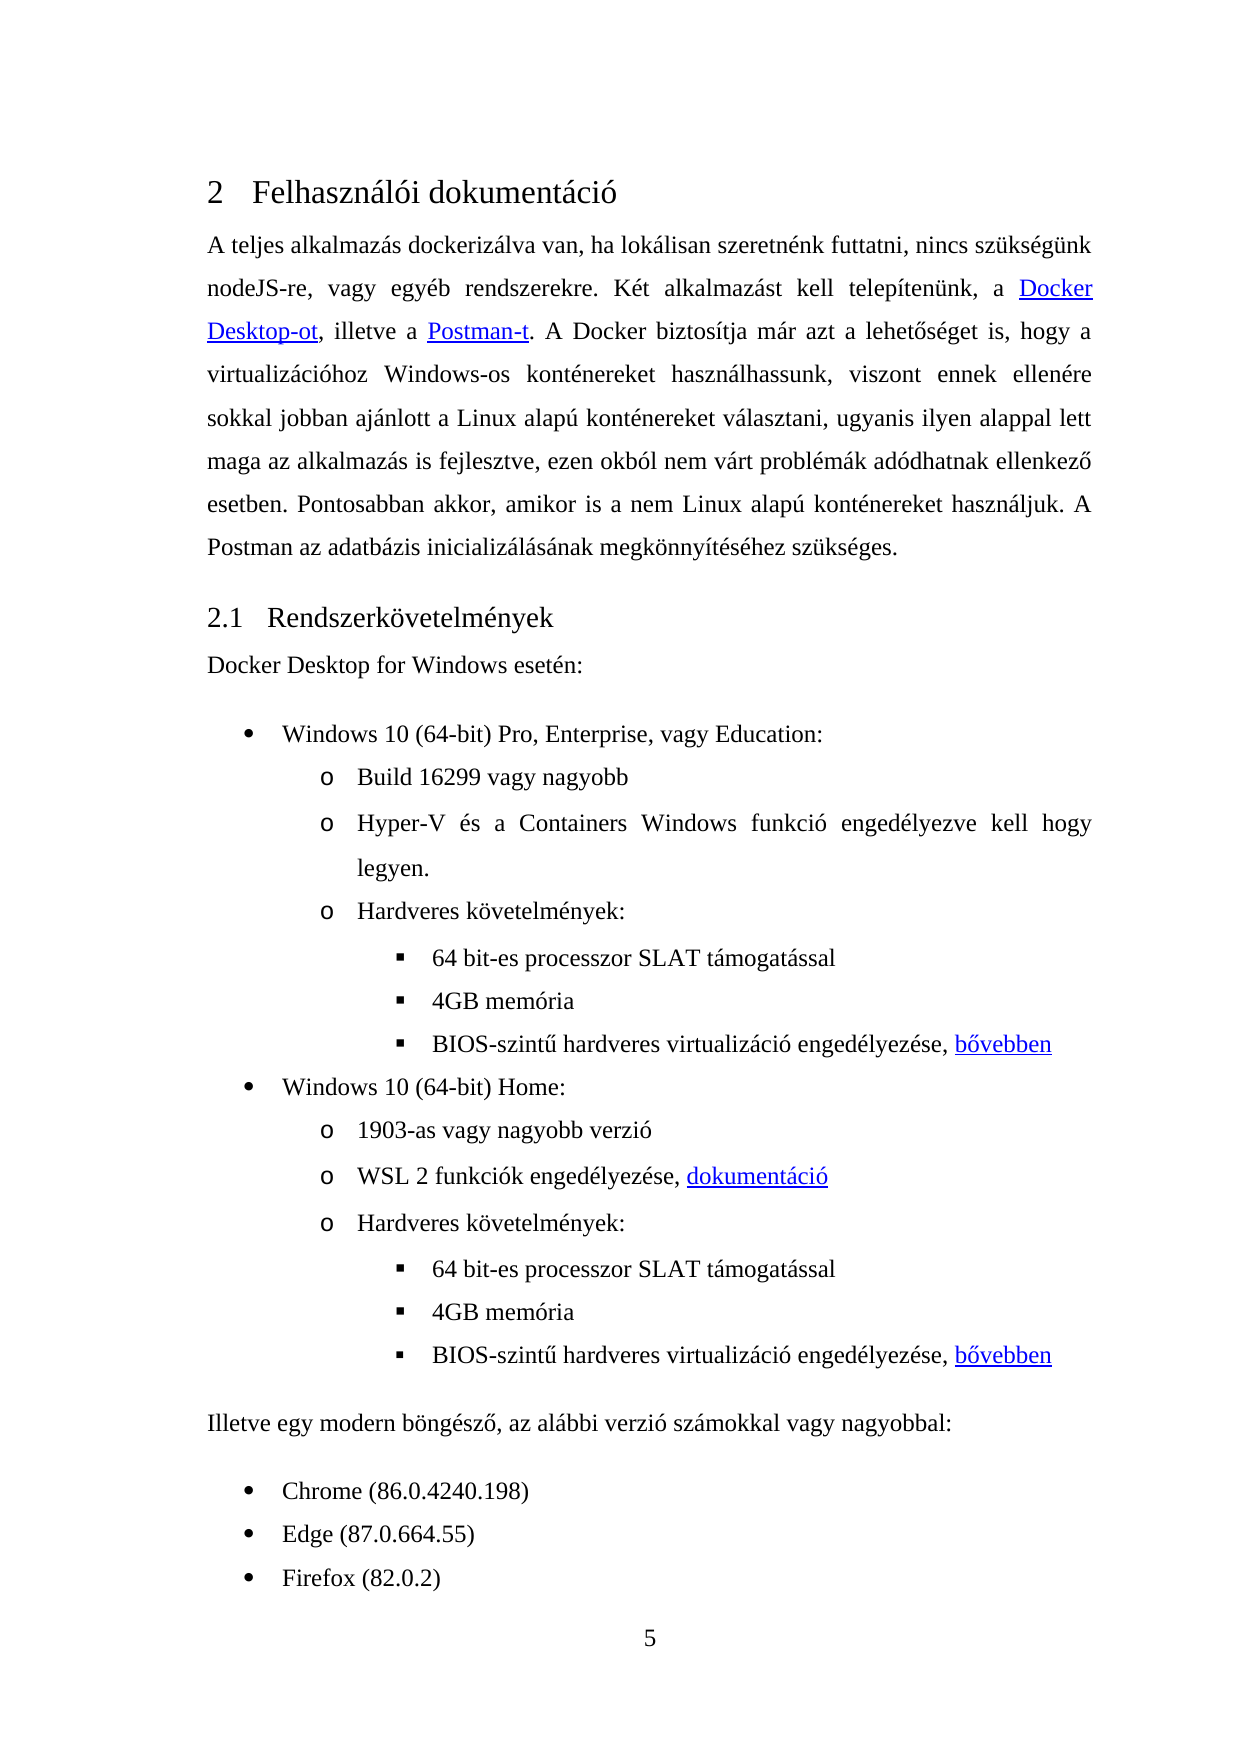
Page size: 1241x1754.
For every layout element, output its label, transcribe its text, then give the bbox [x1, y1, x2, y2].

list 64 bit-es processzor SLAT támogatással [394, 943, 1092, 971]
list Build 16299 vagy nagyobb [319, 762, 1092, 793]
list Chrome (86.0.4240.198) [244, 1476, 1092, 1505]
list 4GB memória [394, 1297, 1092, 1326]
list 4GB memória [394, 986, 1092, 1014]
text A teljes alkalmazás dockerizálva van, ha lokálisan szeretnénk futtatni, nincs szükségünk nodeJS-re, vagy egyéb rendszerekre. Két alkalmazást kell telepítenünk, a Docker Desktop-ot, illetve a Postman-t. A Docker biztosítja már azt a lehetőséget is, hogy a virtualizációhoz Windows-os konténereket használhassunk, viszont ennek ellenére sokkal jobban ajánlott a Linux alapú konténereket választani, ugyanis ilyen alappal lett maga az alkalmazás is fejlesztve, ezen okból nem várt problémák adódhatnak ellenkező esetben. Pontosabban akkor, amikor is a nem Linux alapú konténereket használjuk. A Postman az adatbázis inicializálásának megkönnyítéséhez szükséges. [207, 230, 1092, 561]
list Hyper-V és a Containers Windows funkció engedélyezve kell hogy legyen. [319, 808, 1092, 882]
text Illetve egy modern böngésző, az alábbi verzió számokkal vagy nagyobbal: [207, 1408, 1092, 1437]
list Windows 10 (64-bit) Home: [244, 1072, 1092, 1101]
list Windows 10 (64-bit) Pro, Enterprise, vagy Education: [244, 719, 1092, 747]
list Hardveres követelmények: [319, 896, 1092, 927]
list Firefox (82.0.2) [244, 1563, 1092, 1591]
subtitle Rendszerkövetelmények [207, 600, 1092, 634]
list WSL 2 funkciók engedélyezése, dokumentáció [319, 1161, 1092, 1192]
subtitle Felhasználói dokumentáció [207, 173, 1092, 211]
list 64 bit-es processzor SLAT támogatással [394, 1254, 1092, 1283]
list Hardveres követelmények: [319, 1208, 1092, 1238]
list BIOS-szintű hardveres virtualizáció engedélyezése, bővebben [394, 1340, 1092, 1369]
text Docker Desktop for Windows esetén: [207, 651, 1092, 679]
list 1903-as vagy nagyobb verzió [319, 1115, 1092, 1146]
list Edge (87.0.664.55) [244, 1519, 1092, 1548]
list BIOS-szintű hardveres virtualizáció engedélyezése, bővebben [394, 1029, 1092, 1058]
